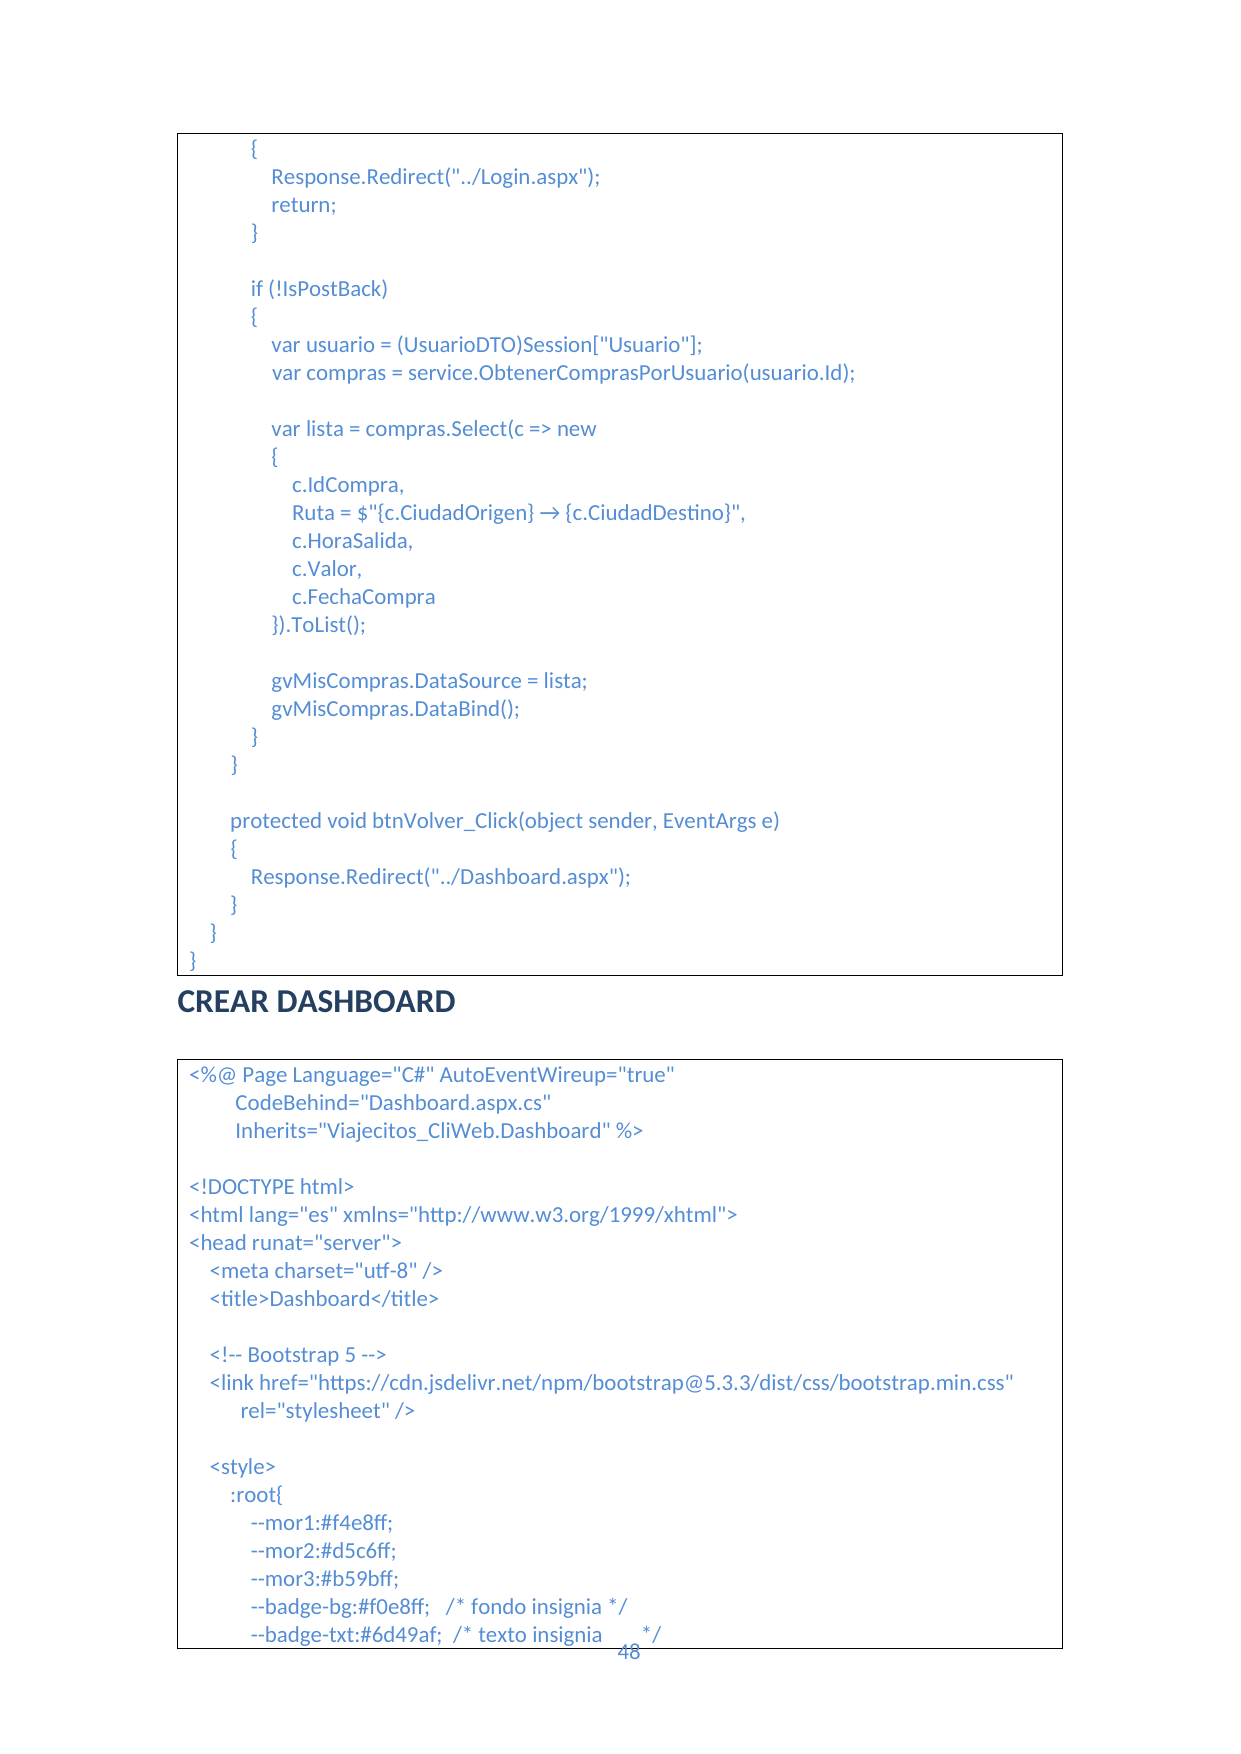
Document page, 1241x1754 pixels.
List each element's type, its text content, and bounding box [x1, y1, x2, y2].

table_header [178, 1060, 1062, 1648]
subtitle CREAR DASHBOARD [177, 980, 1063, 1021]
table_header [178, 134, 1062, 974]
